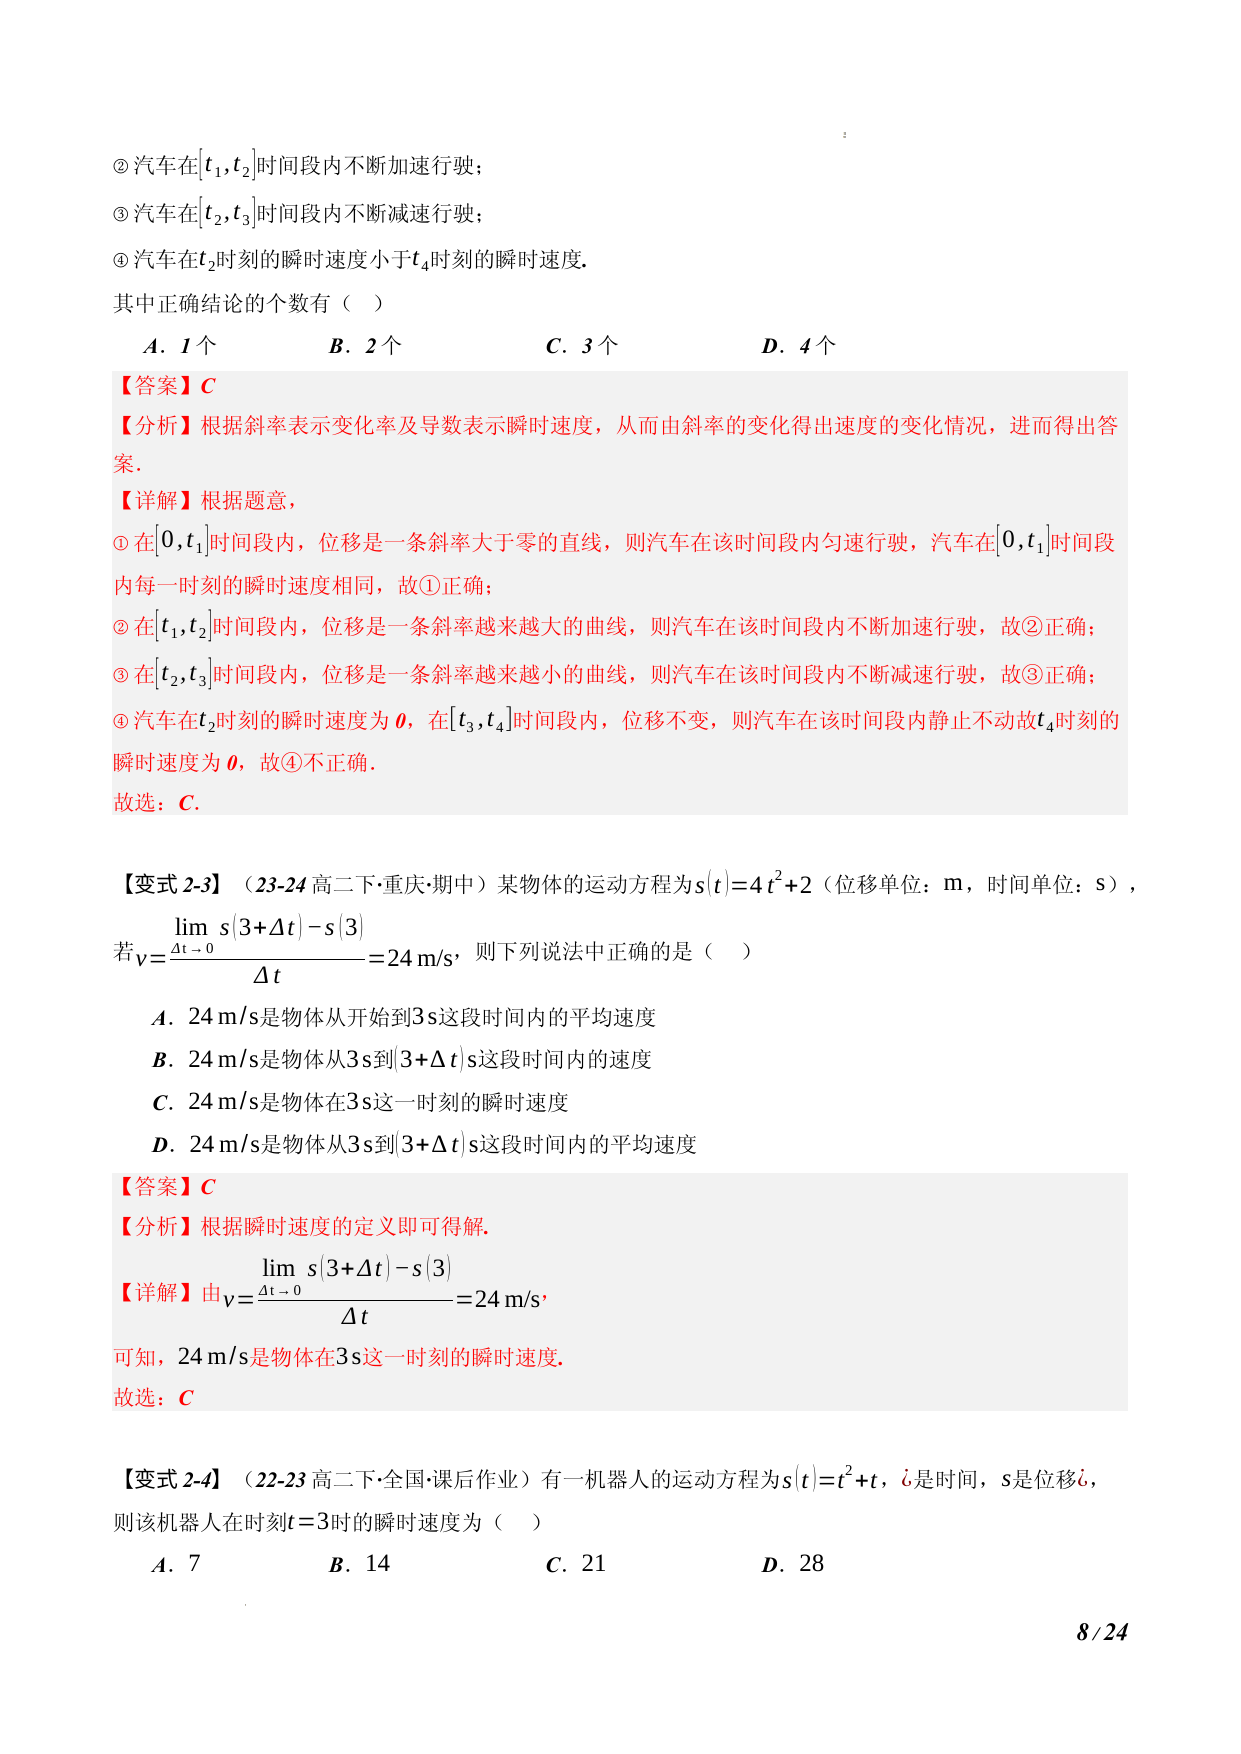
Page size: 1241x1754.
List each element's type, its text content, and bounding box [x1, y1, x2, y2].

text A． B． C． D． [152, 1550, 1128, 1578]
text 【详解】根据题意， [112, 487, 1128, 512]
text 故选：C． [112, 788, 1128, 815]
text 【变式2-4】（22-23高二下·全国·课后作业）有一机器人的运动方程为，是时间，是位移，则该机器人在时刻时的瞬时速度为（ ） [112, 1462, 1128, 1536]
text 可知，是物体在这一时刻的瞬时速度. [112, 1342, 1128, 1370]
text ④汽车在时刻的瞬时速度小于时刻的瞬时速度. [112, 243, 1128, 275]
text 其中正确结论的个数有（ ） [112, 288, 1128, 317]
text ④汽车在时刻的瞬时速度为0，在时间段内，位移不变，则汽车在该时间段内静止不动故时刻的瞬时速度为0，故④不正确． [112, 704, 1128, 775]
text C．是物体在这一时刻的瞬时速度 [152, 1088, 1128, 1115]
text 【答案】C [112, 1173, 1128, 1199]
text 【分析】根据瞬时速度的定义即可得解. [112, 1213, 1128, 1239]
text 【变式2-3】（23-24高二下·重庆·期中）某物体的运动方程为（位移单位：，时间单位：），若，则下列说法中正确的是（ ） [112, 866, 1128, 988]
text ③在时间段内，位移是一条斜率越来越小的曲线，则汽车在该时间段内不断减速行驶，故③正确； [112, 657, 1128, 691]
text ①在时间段内，位移是一条斜率大于零的直线，则汽车在该时间段内匀速行驶，汽车在时间段内每一时刻的瞬时速度相同，故①正确； [112, 524, 1128, 596]
text 【分析】根据斜率表示变化率及导数表示瞬时速度，从而由斜率的变化得出速度的变化情况，进而得出答案． [112, 412, 1128, 474]
text D．是物体从到这段时间内的平均速度 [152, 1129, 1128, 1159]
text A．1个 B．2个 C．3个 D．4个 [143, 331, 1128, 358]
text B．是物体从到这段时间内的速度 [152, 1044, 1128, 1074]
text 【详解】由， [112, 1253, 1128, 1330]
text ③汽车在时间段内不断减速行驶； [112, 196, 1128, 230]
text 故选：C [112, 1384, 1128, 1411]
text ②在时间段内，位移是一条斜率越来越大的曲线，则汽车在该时间段内不断加速行驶，故②正确； [112, 609, 1128, 643]
text A．是物体从开始到这段时间内的平均速度 [152, 1003, 1128, 1031]
text ②汽车在时间段内不断加速行驶； [112, 148, 1128, 182]
text 【答案】C [112, 371, 1128, 398]
